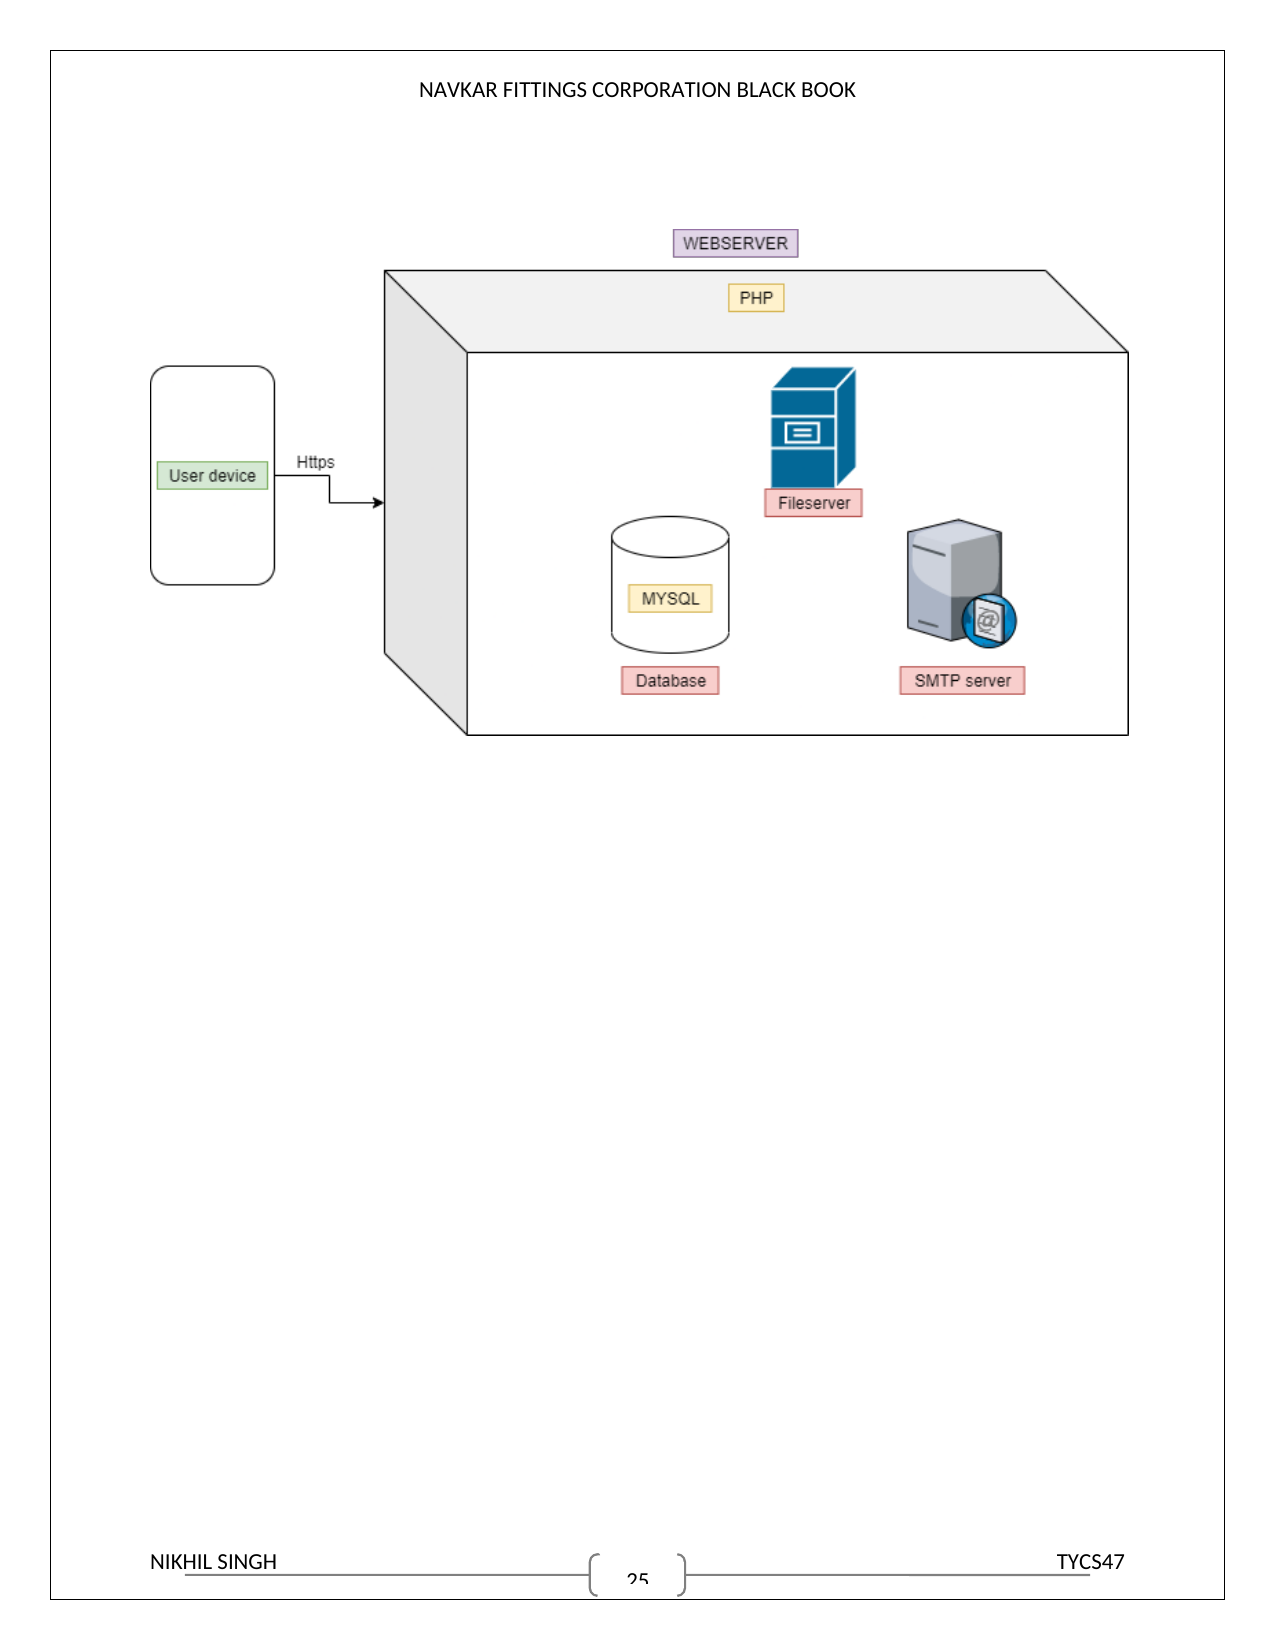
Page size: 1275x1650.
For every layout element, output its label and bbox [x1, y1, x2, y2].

picture [150, 229, 1129, 736]
